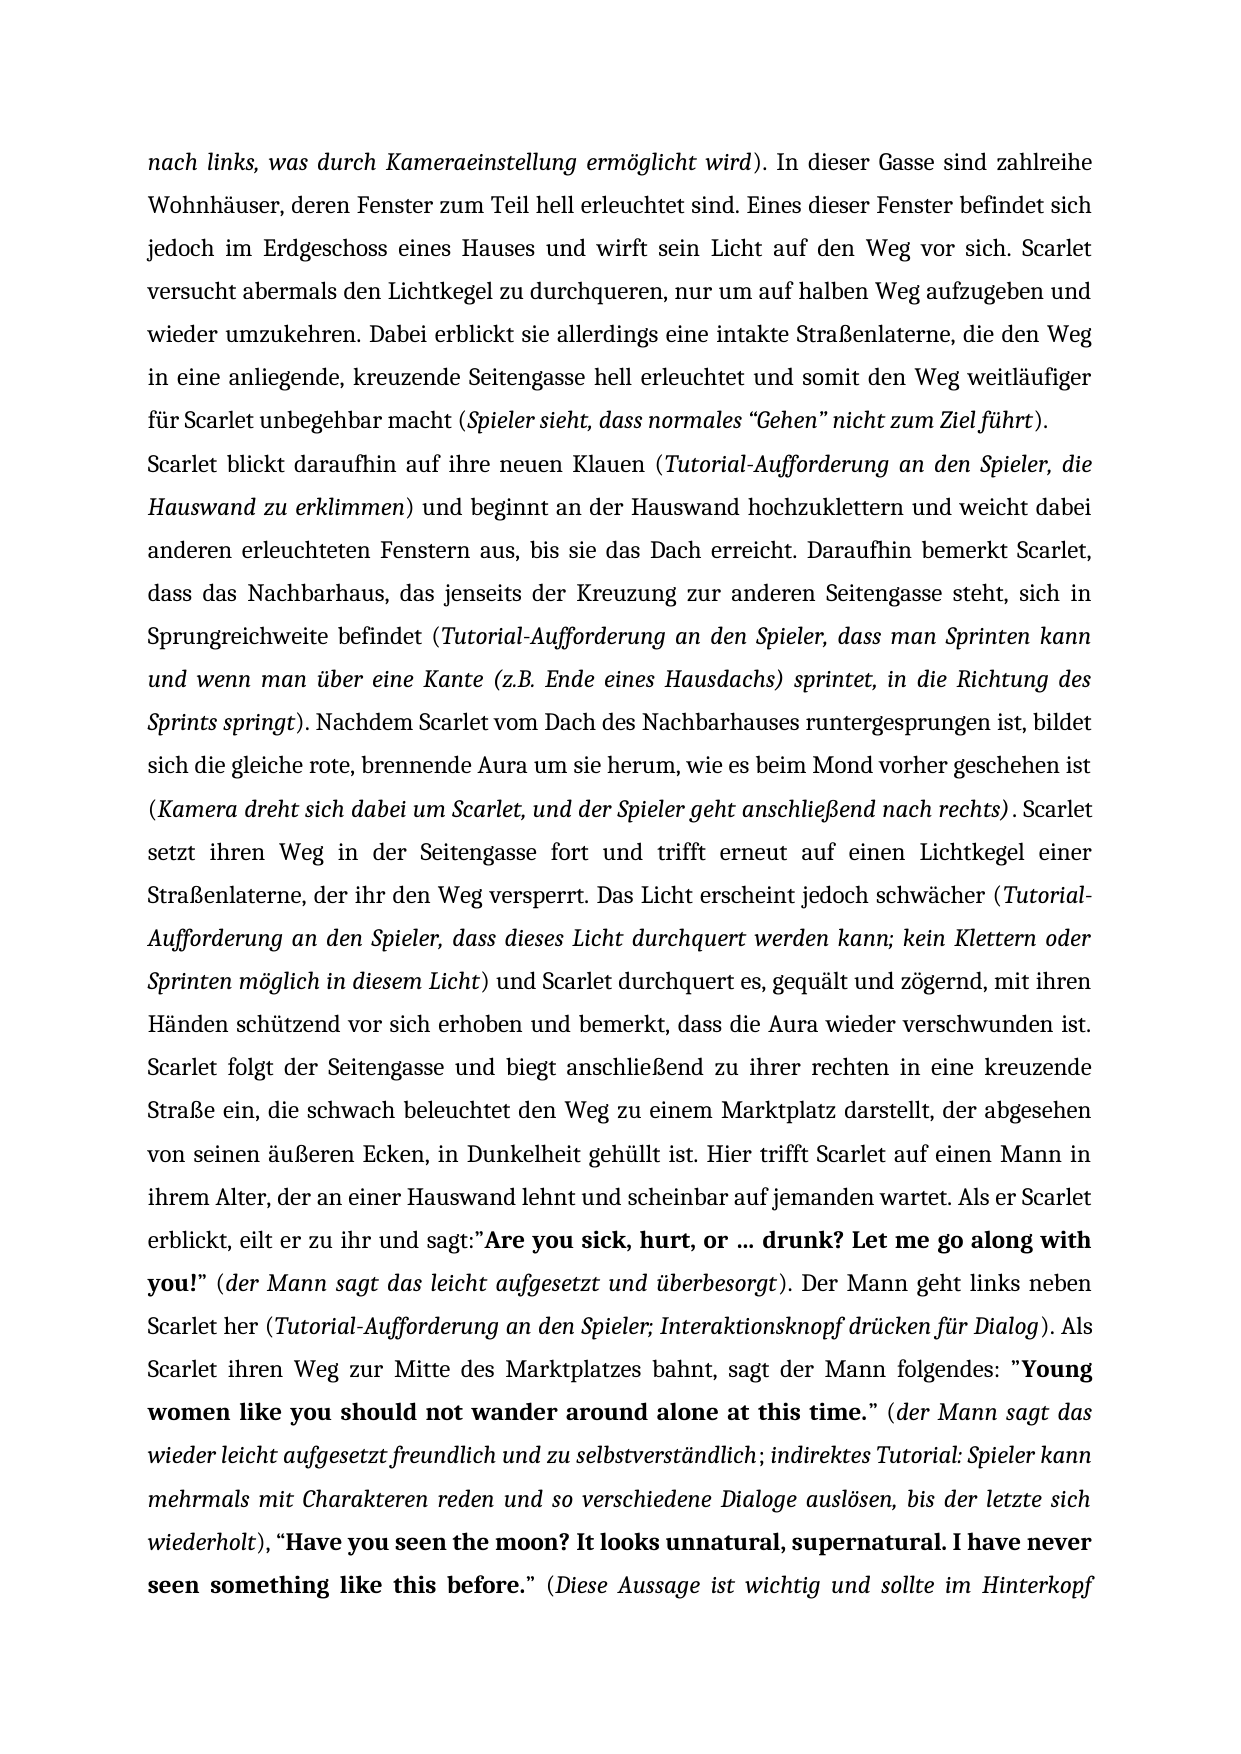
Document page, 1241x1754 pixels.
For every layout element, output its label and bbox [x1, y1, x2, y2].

text [148, 449, 1093, 1599]
text [148, 148, 1093, 435]
